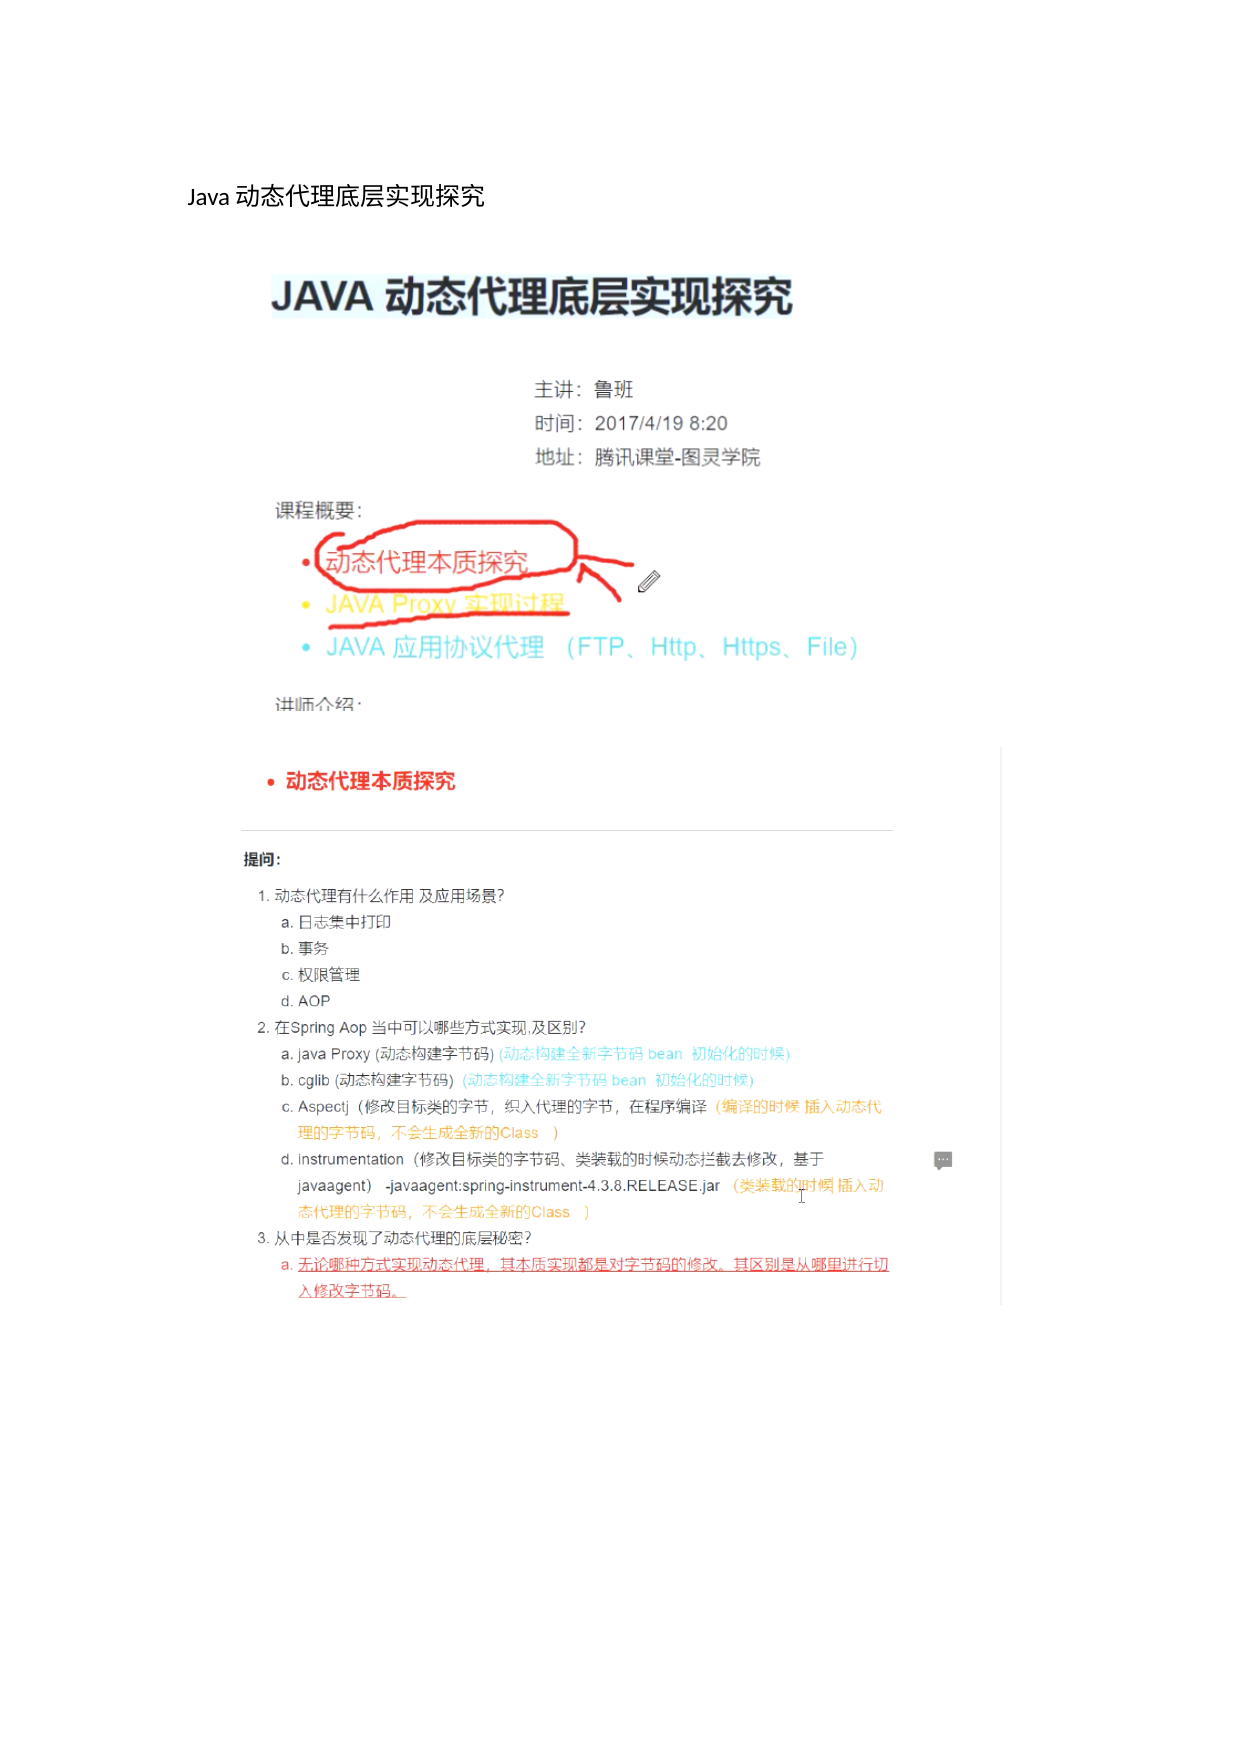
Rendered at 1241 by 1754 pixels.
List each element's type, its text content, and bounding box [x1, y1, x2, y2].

picture [187, 747, 1053, 1305]
picture [187, 227, 1053, 711]
text Java动态代理底层实现探究 [187, 162, 1053, 227]
